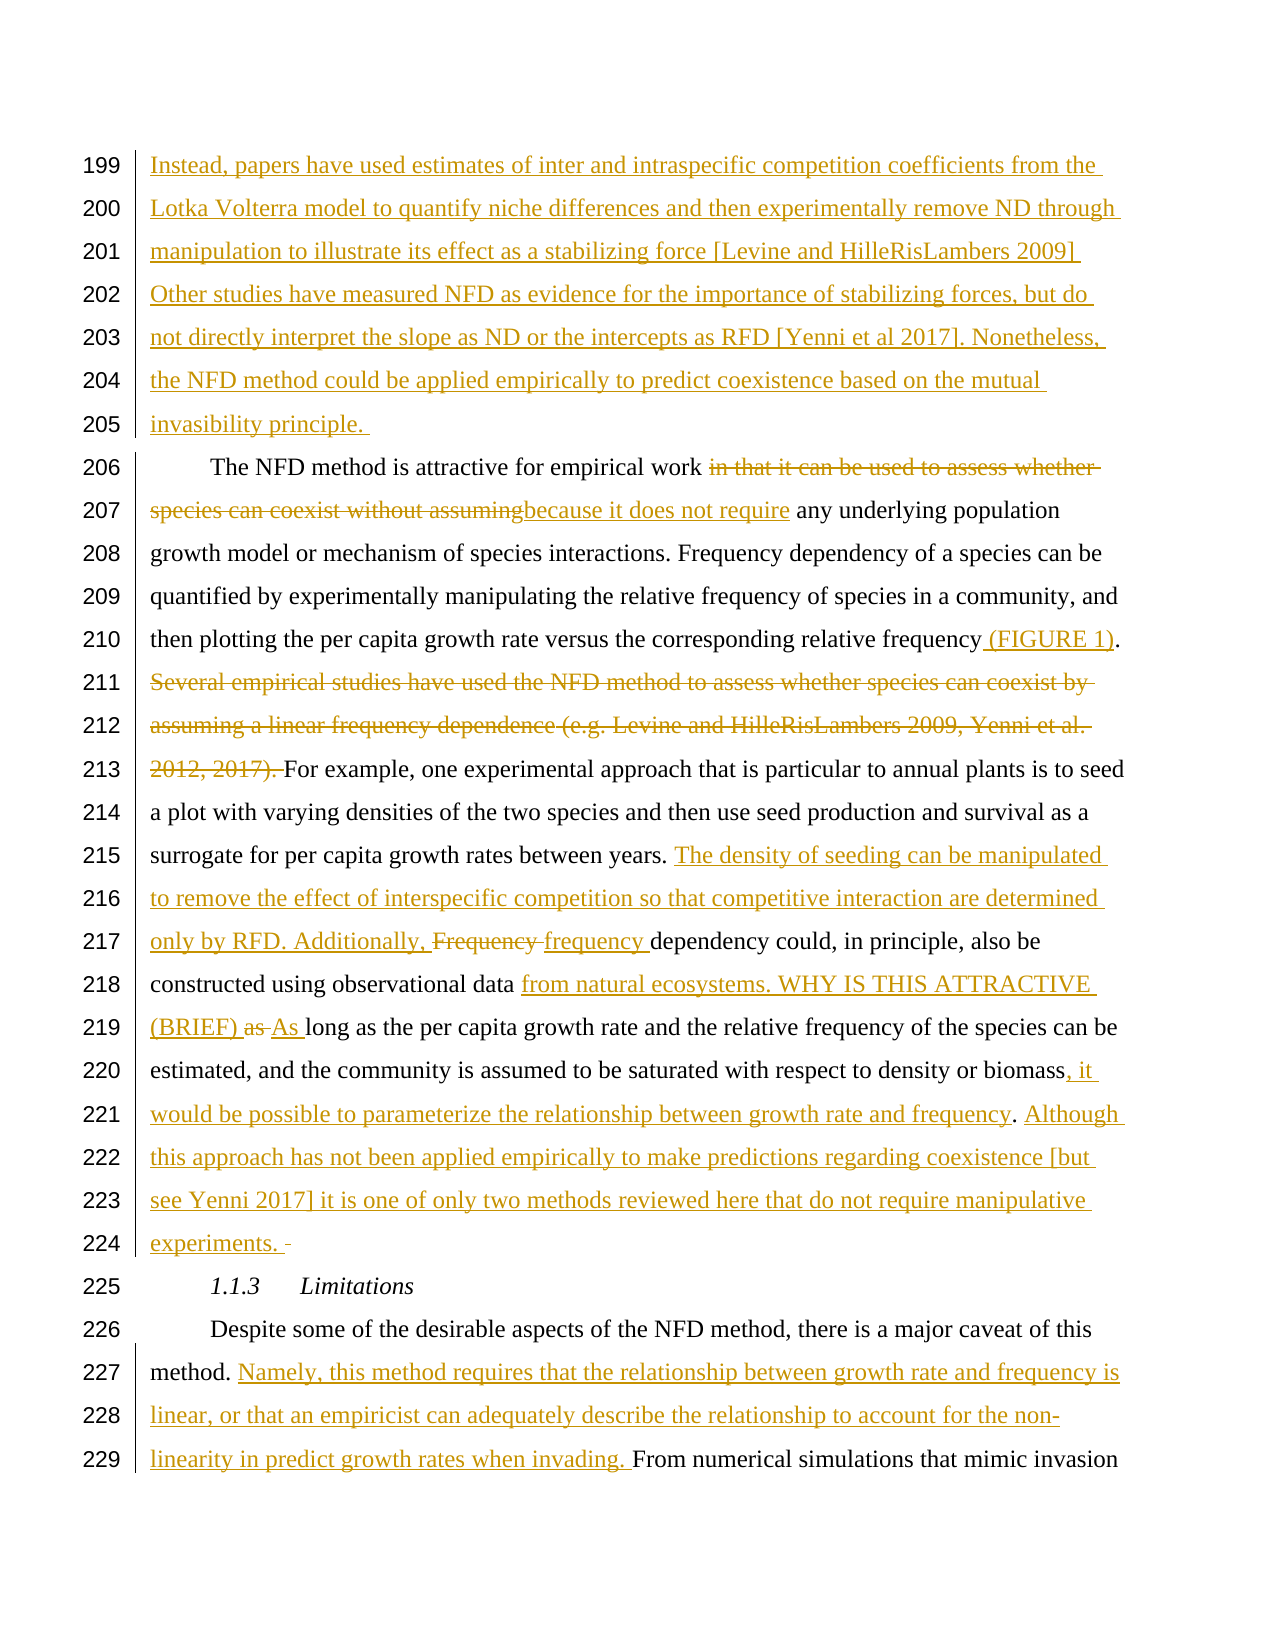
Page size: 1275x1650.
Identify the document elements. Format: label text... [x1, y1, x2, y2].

text The NFD method is attractive for empirical work any underlying population growth model or mechanism of species interactions. Frequency dependency of a species can be quantified by experimentally manipulating the relative frequency of species in a community, and then plotting the per capita growth rate versus the corresponding relative frequency. For example, one experimental approach that is particular to annual plants is to seed a plot with varying densities of the two species and then use seed production and survival as a surrogate for per capita growth rates between years. dependency could, in principle, also be constructed using observational data long as the per capita growth rate and the relative frequency of the species can be estimated, and the community is assumed to be saturated with respect to density or biomass. [150, 452, 1125, 1257]
list Limitations [150, 1271, 1125, 1300]
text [150, 1314, 1125, 1472]
